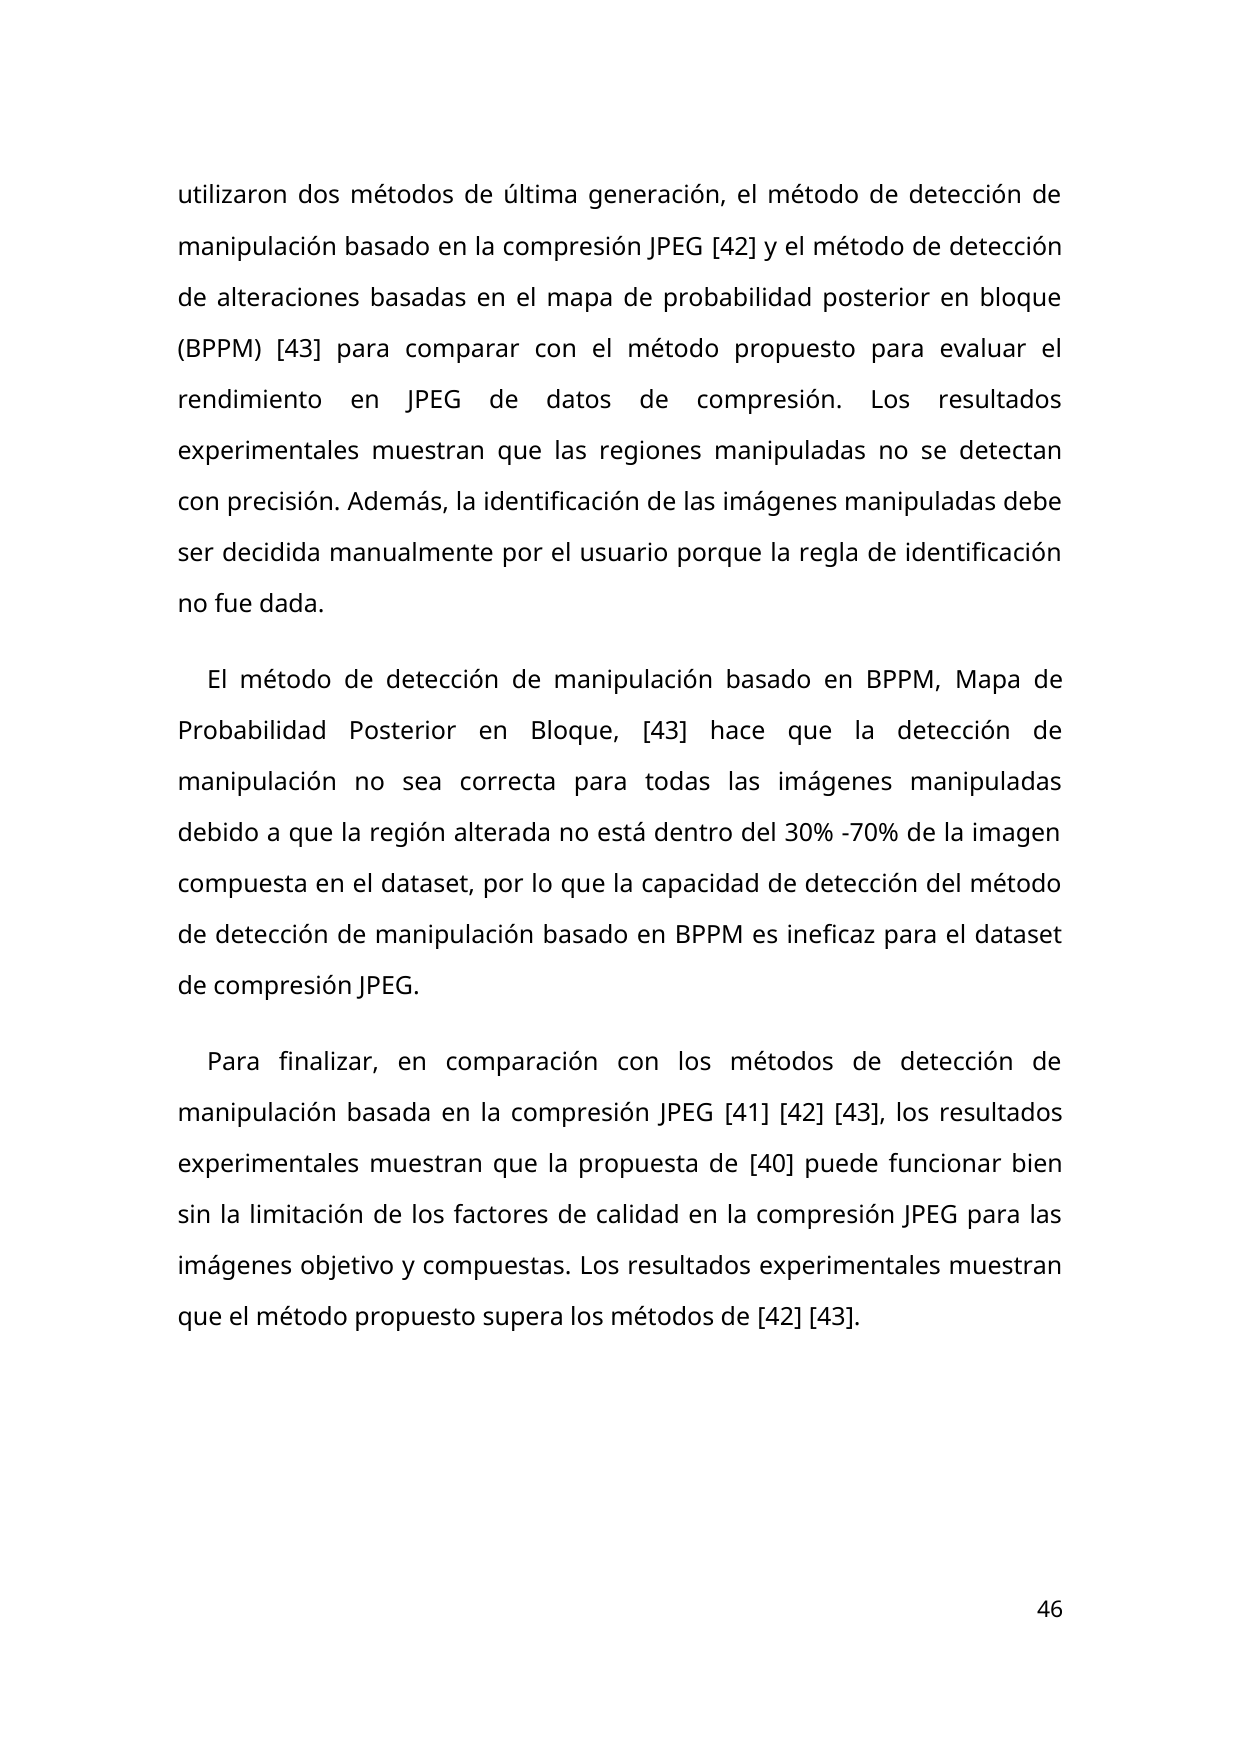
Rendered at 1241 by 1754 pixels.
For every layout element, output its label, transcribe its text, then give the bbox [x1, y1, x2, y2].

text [177, 177, 1063, 619]
text Para finalizar, en comparación con los métodos de detección de manipulación basada en la compresión JPEG [41] [42] [43], los resultados experimentales muestran que la propuesta de [40] puede funcionar bien sin la limitación de los factores de calidad en la compresión JPEG para las imágenes objetivo y compuestas. Los resultados experimentales muestran que el método propuesto supera los métodos de [42] [43]. [177, 1044, 1063, 1333]
text El método de detección de manipulación basado en BPPM, Mapa de Probabilidad Posterior en Bloque, [43] hace que la detección de manipulación no sea correcta para todas las imágenes manipuladas debido a que la región alterada no está dentro del 30% -70% de la imagen compuesta en el dataset, por lo que la capacidad de detección del método de detección de manipulación basado en BPPM es ineficaz para el dataset de compresión JPEG. [177, 662, 1063, 1002]
